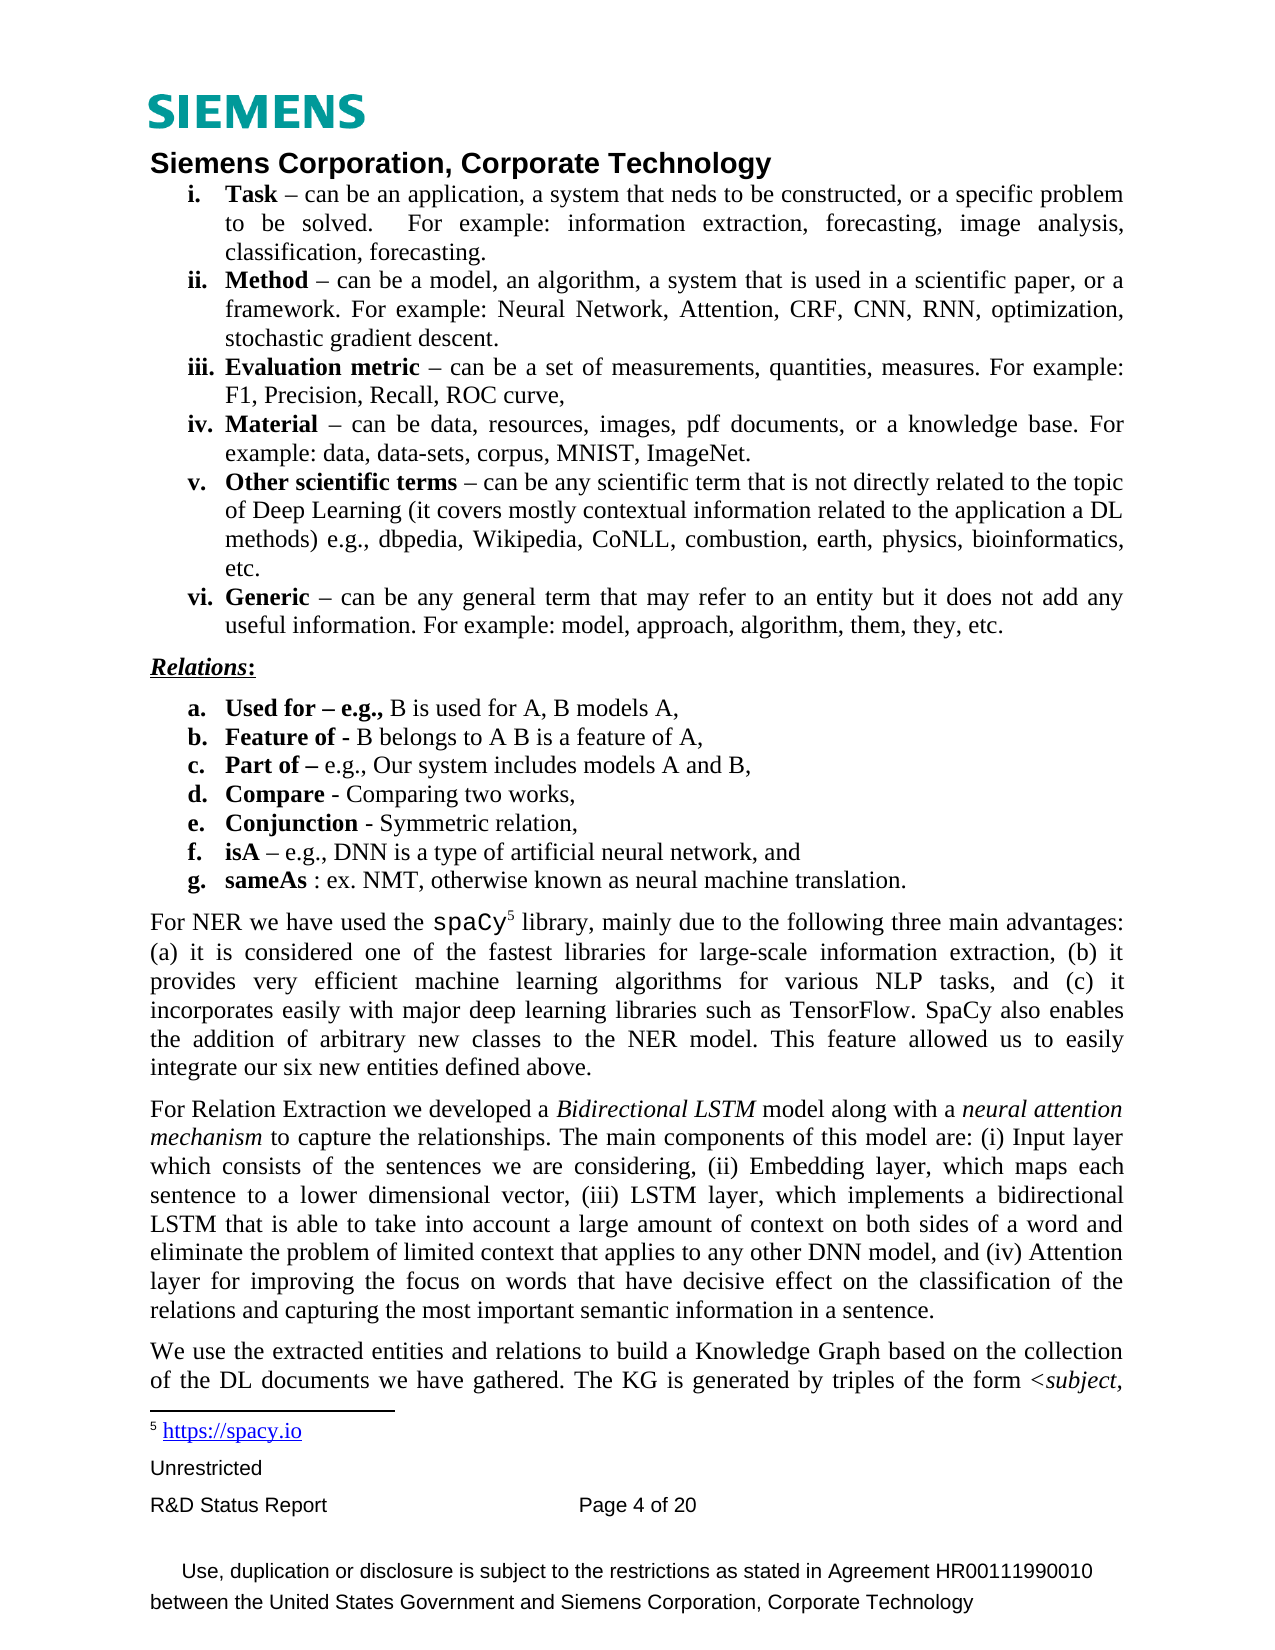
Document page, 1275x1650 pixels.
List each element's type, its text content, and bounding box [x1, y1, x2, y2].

list Part of – e.g., Our system includes models A and B, [187, 750, 1125, 779]
text For NER we have used the spaCy library, mainly due to the following three main advantages: (a) it is considered one of the fastest libraries for large-scale information extraction, (b) it provides very efficient machine learning algorithms for various NLP tasks, and (c) it incorporates easily with major deep learning libraries such as TensorFlow. SpaCy also enables the addition of arbitrary new classes to the NER model. This feature allowed us to easily integrate our six new entities defined above. [150, 907, 1125, 1081]
list sameAs : ex. NMT, otherwise known as neural machine translation. [187, 865, 1125, 894]
text Relations: [150, 652, 1125, 680]
list Material – can be data, resources, images, pdf documents, or a knowledge base. For example: data, data-sets, corpus, MNIST, ImageNet. [187, 409, 1125, 467]
list Evaluation metric – can be a set of measurements, quantities, measures. For example: F1, Precision, Recall, ROC curve, [187, 352, 1125, 409]
list Task – can be an application, a system that neds to be constructed, or a specific problem to be solved. For example: information extraction, forecasting, image analysis, classification, forecasting. [187, 179, 1125, 265]
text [150, 1336, 1125, 1394]
text For Relation Extraction we developed a Bidirectional LSTM model along with a neural attention mechanism to capture the relationships. The main components of this model are: (i) Input layer which consists of the sentences we are considering, (ii) Embedding layer, which maps each sentence to a lower dimensional vector, (iii) LSTM layer, which implements a bidirectional LSTM that is able to take into account a large amount of context on both sides of a word and eliminate the problem of limited context that applies to any other DNN model, and (iv) Attention layer for improving the focus on words that have decisive effect on the classification of the relations and capturing the most important semantic information in a sentence. [150, 1094, 1125, 1324]
list Other scientific terms – can be any scientific term that is not directly related to the topic of Deep Learning (it covers mostly contextual information related to the application a DL methods) e.g., dbpedia, Wikipedia, CoNLL, combustion, earth, physics, bioinformatics, etc. [187, 467, 1125, 582]
list Feature of - B belongs to A B is a feature of A, [187, 722, 1125, 750]
list Conjunction - Symmetric relation, [187, 808, 1125, 837]
list Used for – e.g., B is used for A, B models A, [187, 693, 1125, 722]
list Generic – can be any general term that may refer to an entity but it does not add any useful information. For example: model, approach, algorithm, them, they, etc. [187, 582, 1125, 639]
list Method – can be a model, an algorithm, a system that is used in a scientific paper, or a framework. For example: Neural Network, Attention, CRF, CNN, RNN, optimization, stochastic gradient descent. [187, 265, 1125, 352]
list isA – e.g., DNN is a type of artificial neural network, and [187, 837, 1125, 865]
list Compare - Comparing two works, [187, 779, 1125, 808]
